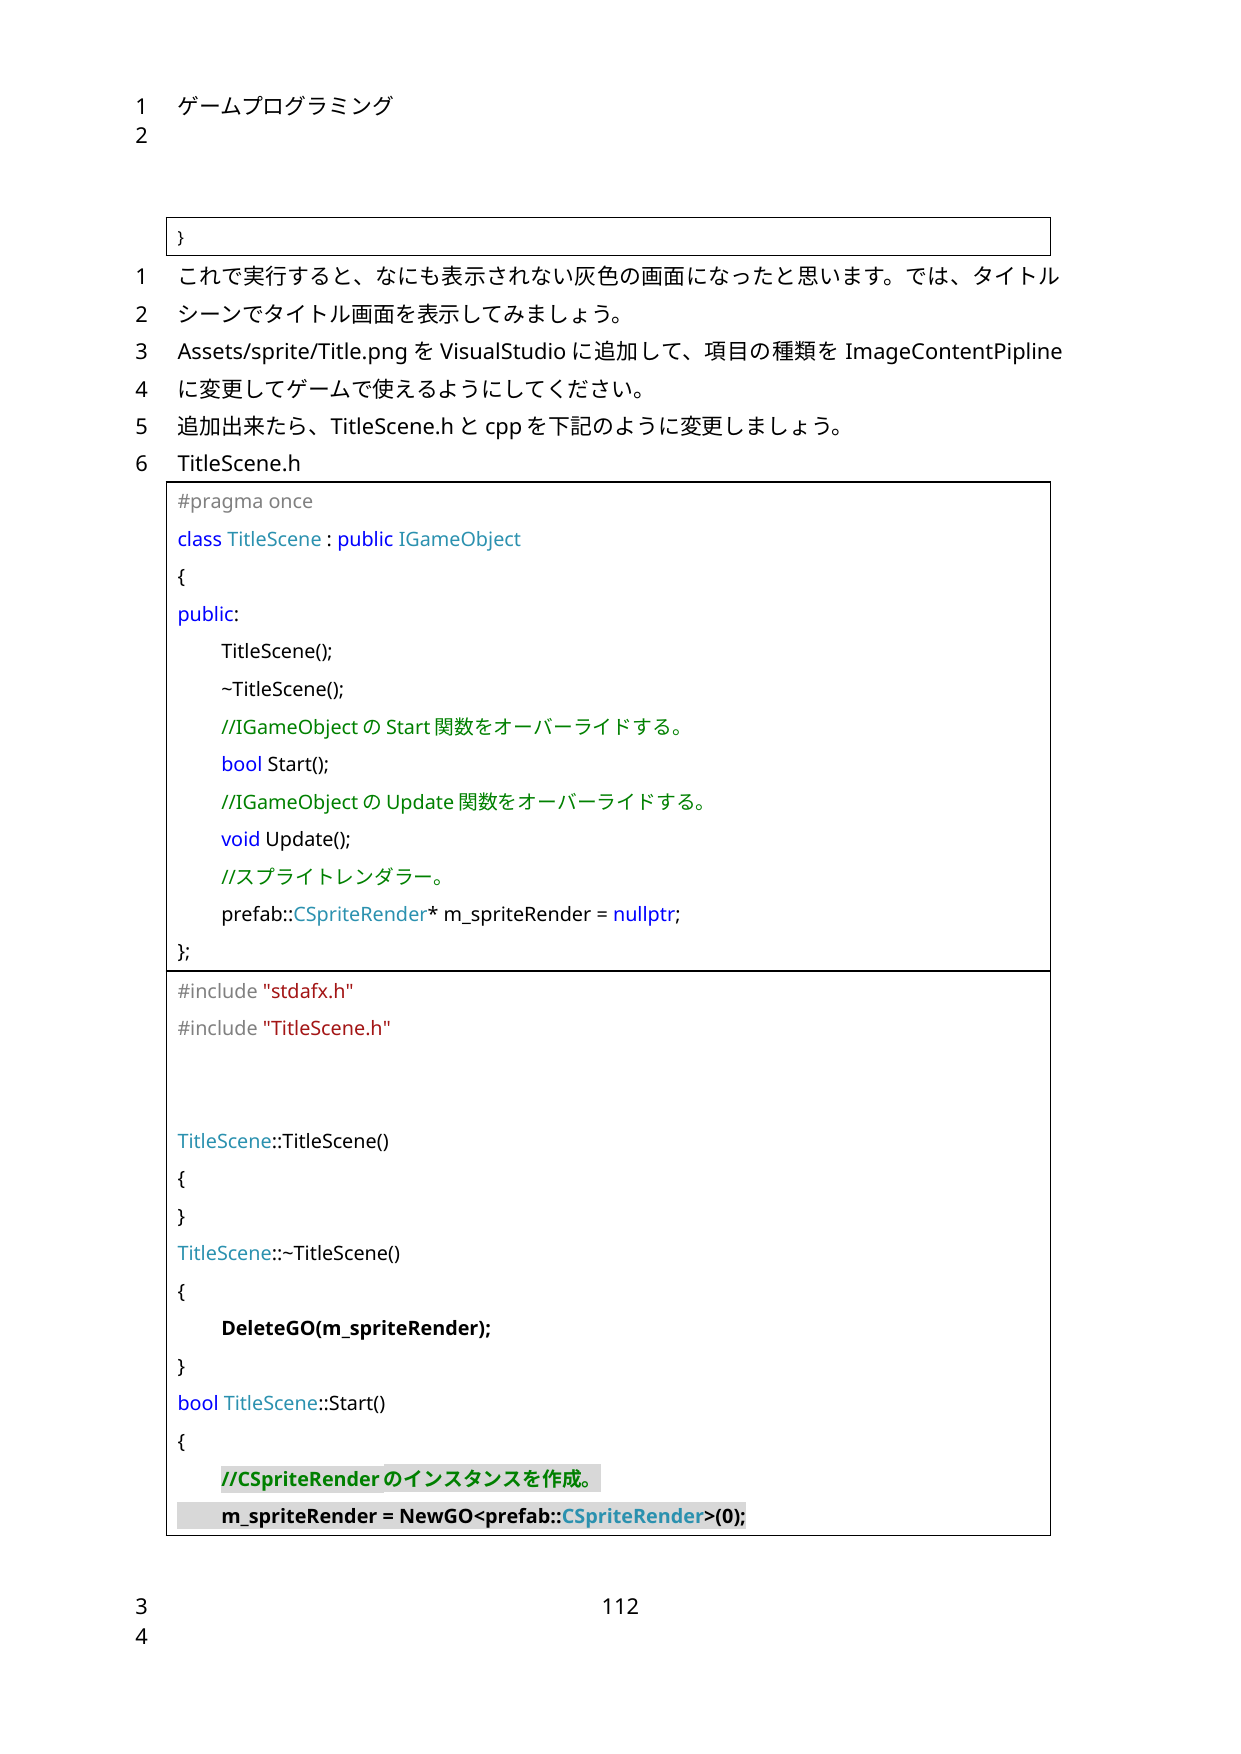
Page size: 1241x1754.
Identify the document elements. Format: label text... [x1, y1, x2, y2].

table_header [167, 218, 1050, 255]
text Assets/sprite/Title.pngをVisualStudioに追加して、項目の種類をImageContentPiplineに変更してゲームで使えるようにしてください。 [177, 331, 1063, 406]
text TitleScene.h [177, 444, 1063, 481]
text 追加出来たら、TitleScene.hとcppを下記のように変更しましょう。 [177, 406, 1063, 444]
text これで実行すると、なにも表示されない灰色の画面になったと思います。では、タイトルシーンでタイトル画面を表示してみましょう。 [177, 256, 1063, 331]
table_header #pragma once class TitleScene : public IGameObject { public: TitleScene(); ~TitleScene(); //IGameObjectのStart関数をオーバーライドする。 bool Start(); //IGameObjectのUpdate関数をオーバーライドする。 void Update(); //スプライトレンダラー。 prefab::CSpriteRender* m_spriteRender = nullptr; }; [167, 483, 1050, 970]
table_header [167, 972, 1050, 1534]
